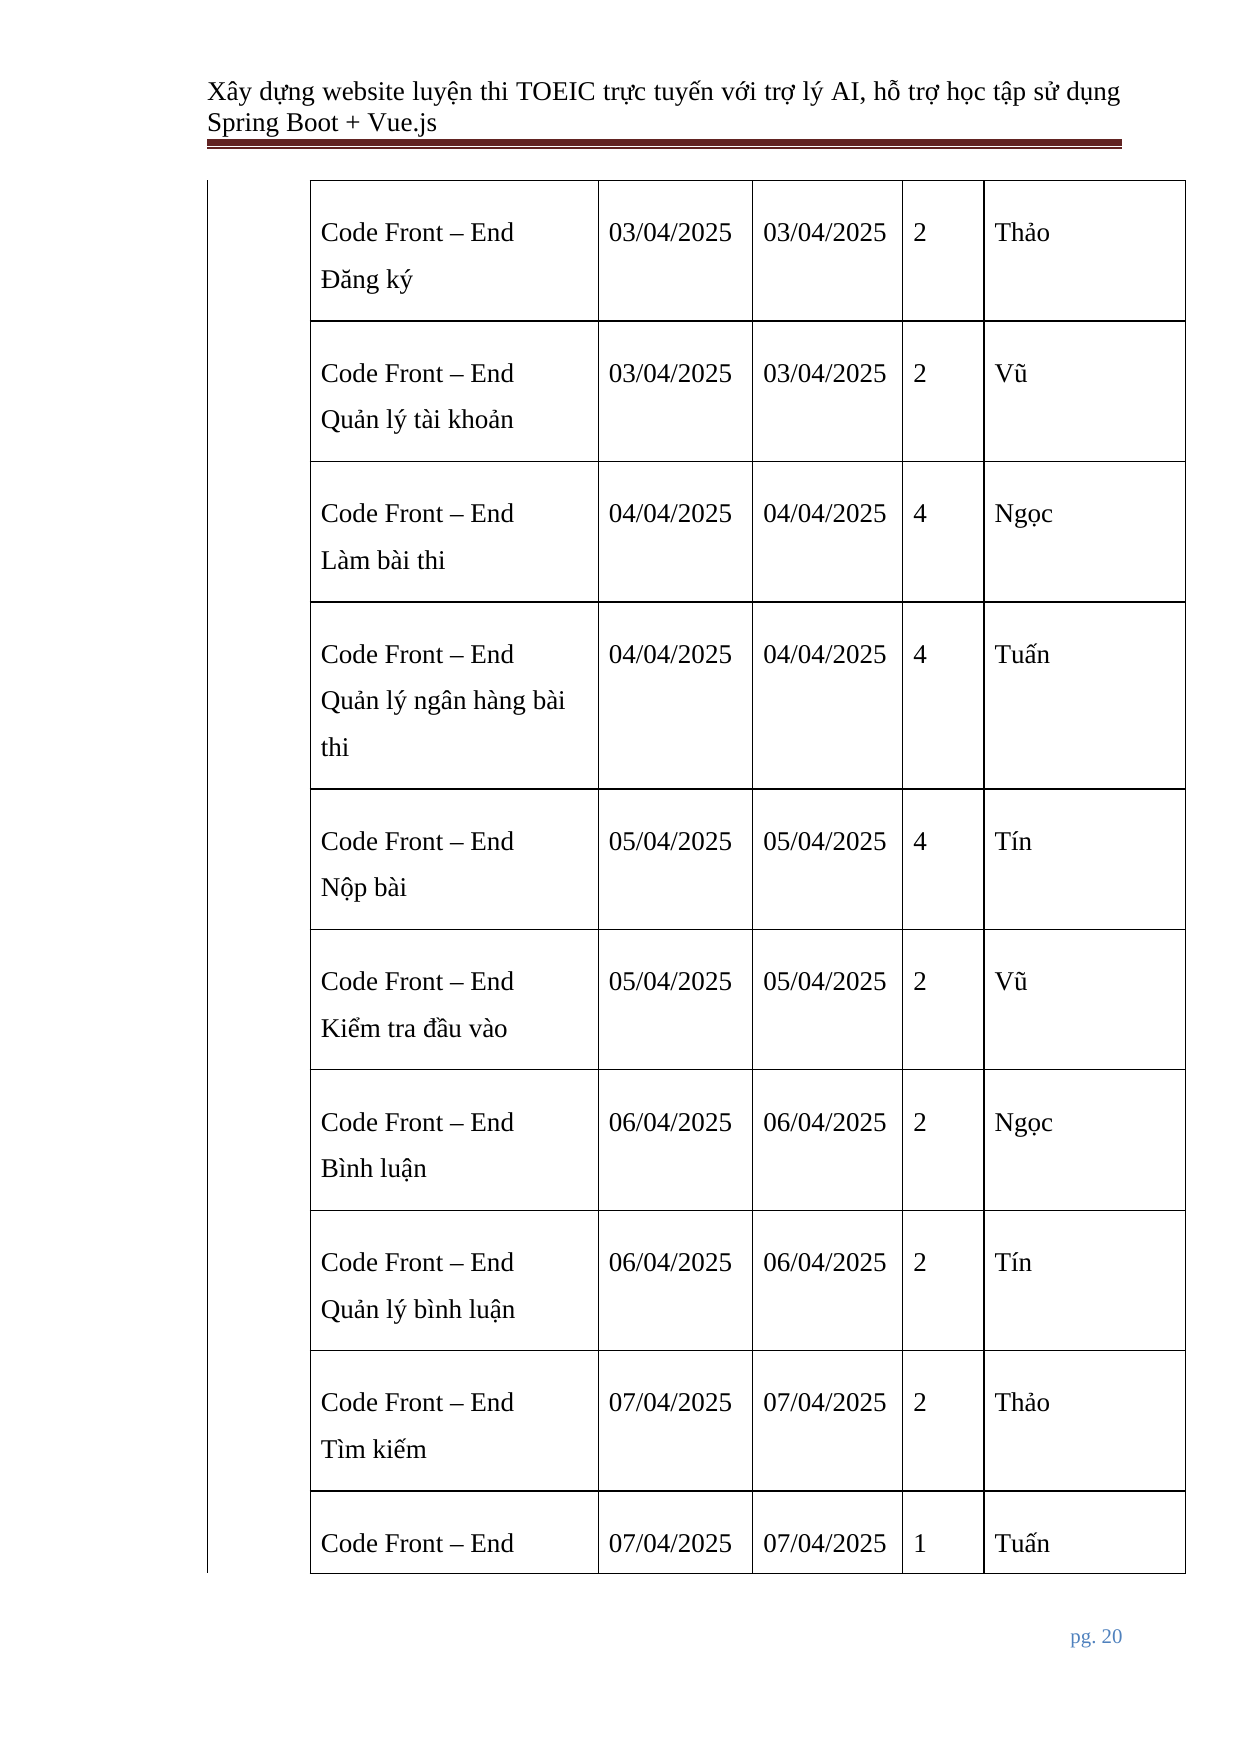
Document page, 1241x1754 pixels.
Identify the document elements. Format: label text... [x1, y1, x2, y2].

table_cell 03/04/2025 [599, 322, 752, 461]
table_cell Thảo [985, 181, 1185, 320]
table_cell 07/04/2025 [753, 1492, 902, 1573]
table_cell 06/04/2025 [599, 1211, 752, 1350]
table_cell Code Front – End Bình luận [311, 1070, 598, 1209]
table_cell 4 [903, 603, 983, 788]
table_cell 04/04/2025 [599, 462, 752, 601]
table_cell Code Front – End Làm bài thi [311, 462, 598, 601]
table_cell Code Front – End Nộp bài [311, 790, 598, 929]
table_cell 2 [903, 930, 983, 1069]
table_cell Tín [985, 1211, 1185, 1350]
table_cell Tuấn [985, 603, 1185, 788]
table_cell Code Front – End Đăng ký [311, 181, 598, 320]
table_cell Tín [985, 790, 1185, 929]
table_cell Vũ [985, 322, 1185, 461]
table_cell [311, 1492, 598, 1573]
table_cell 04/04/2025 [753, 603, 902, 788]
table_cell 05/04/2025 [599, 930, 752, 1069]
table_cell 06/04/2025 [753, 1211, 902, 1350]
table_cell 2 [903, 1211, 983, 1350]
table_cell 07/04/2025 [753, 1351, 902, 1490]
table_cell 05/04/2025 [753, 790, 902, 929]
table_cell Vũ [985, 930, 1185, 1069]
table_cell 2 [903, 1351, 983, 1490]
table_cell Code Front – End Kiểm tra đầu vào [311, 930, 598, 1069]
table_cell 2 [903, 322, 983, 461]
table_cell Thảo [985, 1351, 1185, 1490]
table_cell 07/04/2025 [599, 1351, 752, 1490]
table_cell 06/04/2025 [753, 1070, 902, 1209]
table_cell 4 [903, 462, 983, 601]
table_cell 03/04/2025 [753, 322, 902, 461]
table_cell 07/04/2025 [599, 1492, 752, 1573]
table_cell 2 [903, 181, 983, 320]
table_cell Ngọc [985, 462, 1185, 601]
table_cell 4 [903, 790, 983, 929]
table_cell Tuấn [985, 1492, 1185, 1573]
table_cell 03/04/2025 [599, 181, 752, 320]
table_cell Code Front – End Quản lý bình luận [311, 1211, 598, 1350]
table_cell Code Front – End Quản lý ngân hàng bài thi [311, 603, 598, 788]
table_cell 05/04/2025 [753, 930, 902, 1069]
table_cell Code Front – End Tìm kiếm [311, 1351, 598, 1490]
table_cell 04/04/2025 [599, 603, 752, 788]
table_cell 06/04/2025 [599, 1070, 752, 1209]
table_cell 05/04/2025 [599, 790, 752, 929]
table_cell 2 [903, 1070, 983, 1209]
table_cell 04/04/2025 [753, 462, 902, 601]
table_cell 1 [903, 1492, 983, 1573]
table_cell Code Front – End Quản lý tài khoản [311, 322, 598, 461]
table_cell Ngọc [985, 1070, 1185, 1209]
table_cell 03/04/2025 [753, 181, 902, 320]
